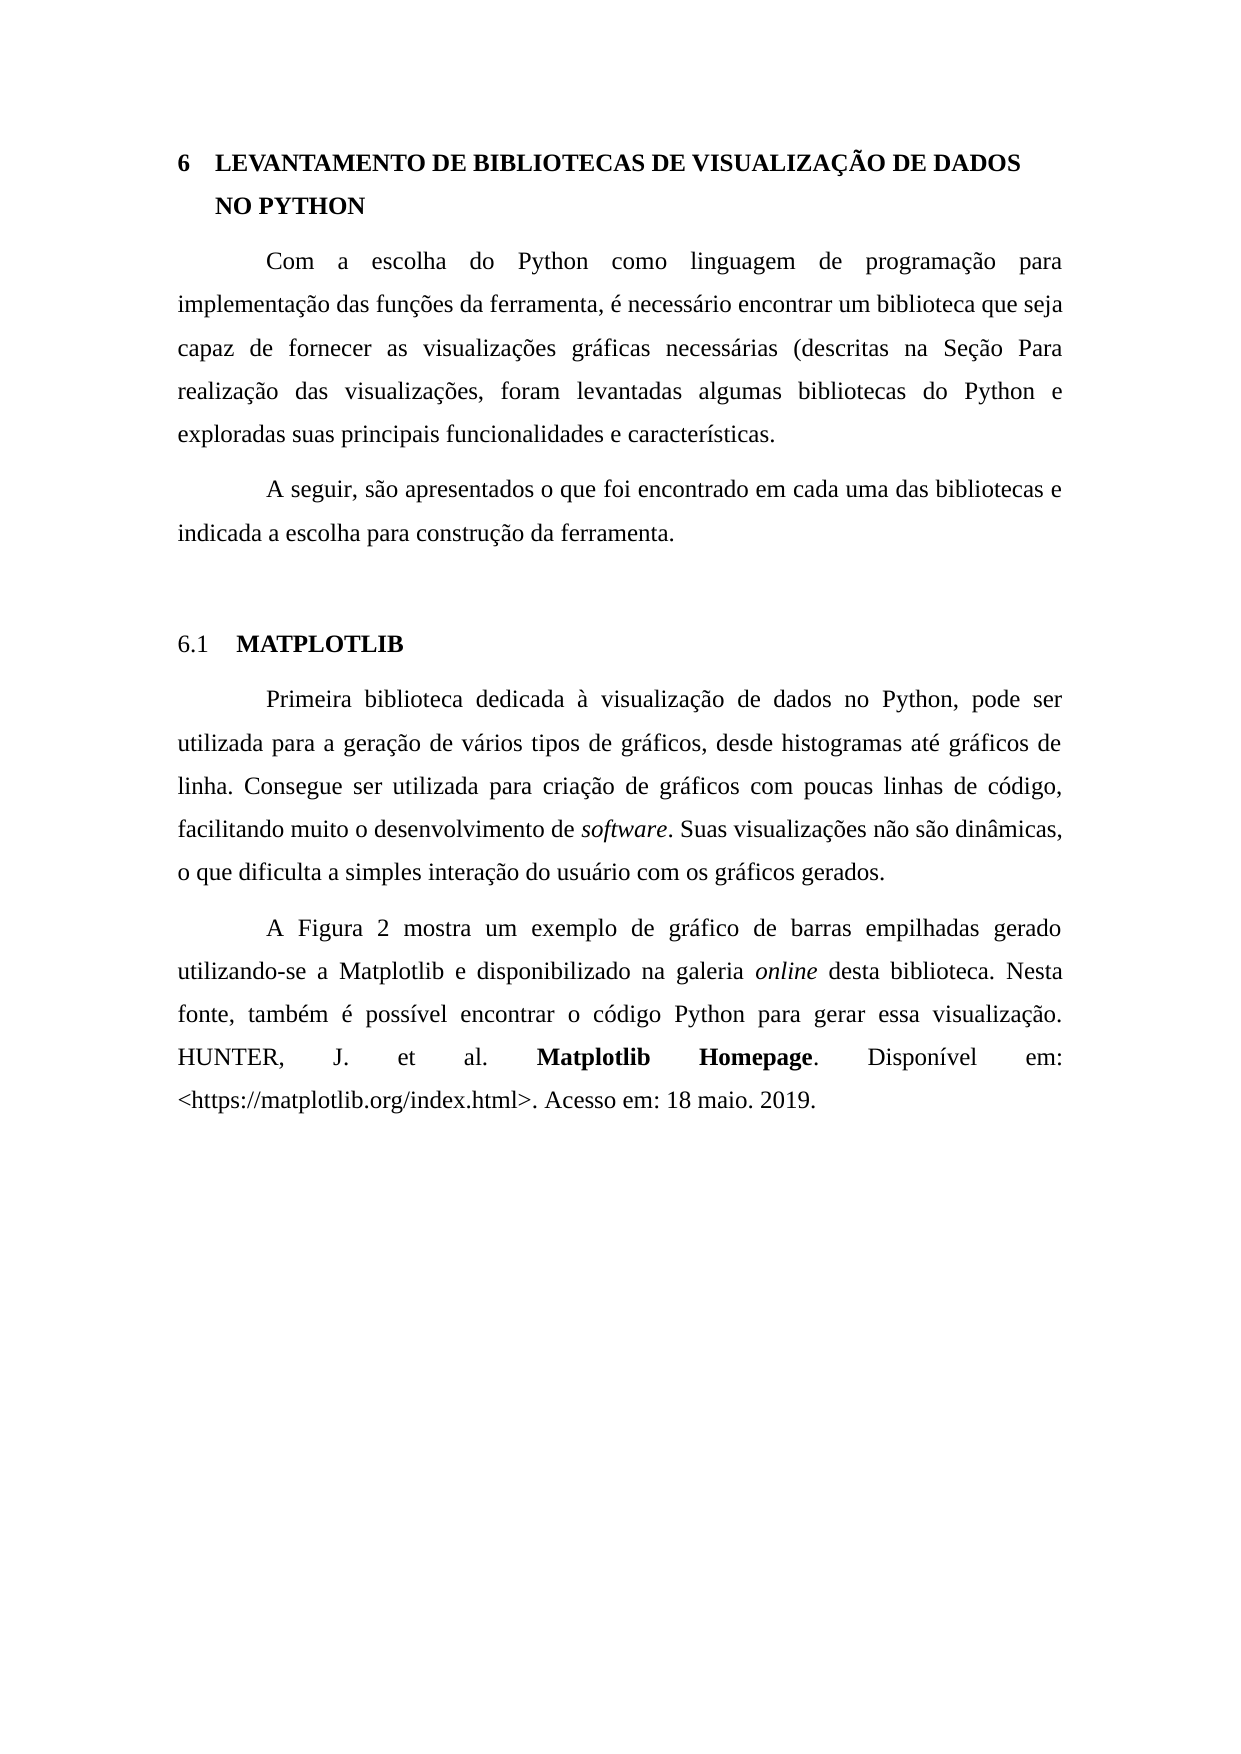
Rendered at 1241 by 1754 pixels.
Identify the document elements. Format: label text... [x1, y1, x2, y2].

text Com a escolha do Python como linguagem de programação para implementação das funções da ferramenta, é necessário encontrar um biblioteca que seja capaz de fornecer as visualizações gráficas necessárias (descritas na Seção Para realização das visualizações, foram levantadas algumas bibliotecas do Python e exploradas suas principais funcionalidades e características. [177, 246, 1063, 448]
text Primeira biblioteca dedicada à visualização de dados no Python, pode ser utilizada para a geração de vários tipos de gráficos, desde histogramas até gráficos de linha. Consegue ser utilizada para criação de gráficos com poucas linhas de código, facilitando muito o desenvolvimento de software. Suas visualizações não são dinâmicas, o que dificulta a simples interação do usuário com os gráficos gerados. [177, 684, 1063, 886]
title LEVANTAMENTO DE BIBLIOTECAS DE VISUALIZAÇÃO DE DADOS NO PYTHON [177, 148, 1063, 219]
text A seguir, são apresentados o que foi encontrado em cada uma das bibliotecas e indicada a escolha para construção da ferramenta. [177, 474, 1063, 546]
title MATPLOTLIB [177, 629, 1063, 658]
text A Figura 2 mostra um exemplo de gráfico de barras empilhadas gerado utilizando-se a Matplotlib e disponibilizado na galeria online desta biblioteca. Nesta fonte, também é possível encontrar o código Python para gerar essa visualização. HUNTER, J. et al. Matplotlib Homepage. Disponível em: <https://matplotlib.org/index.html>. Acesso em: 18 maio. 2019. [177, 913, 1063, 1114]
